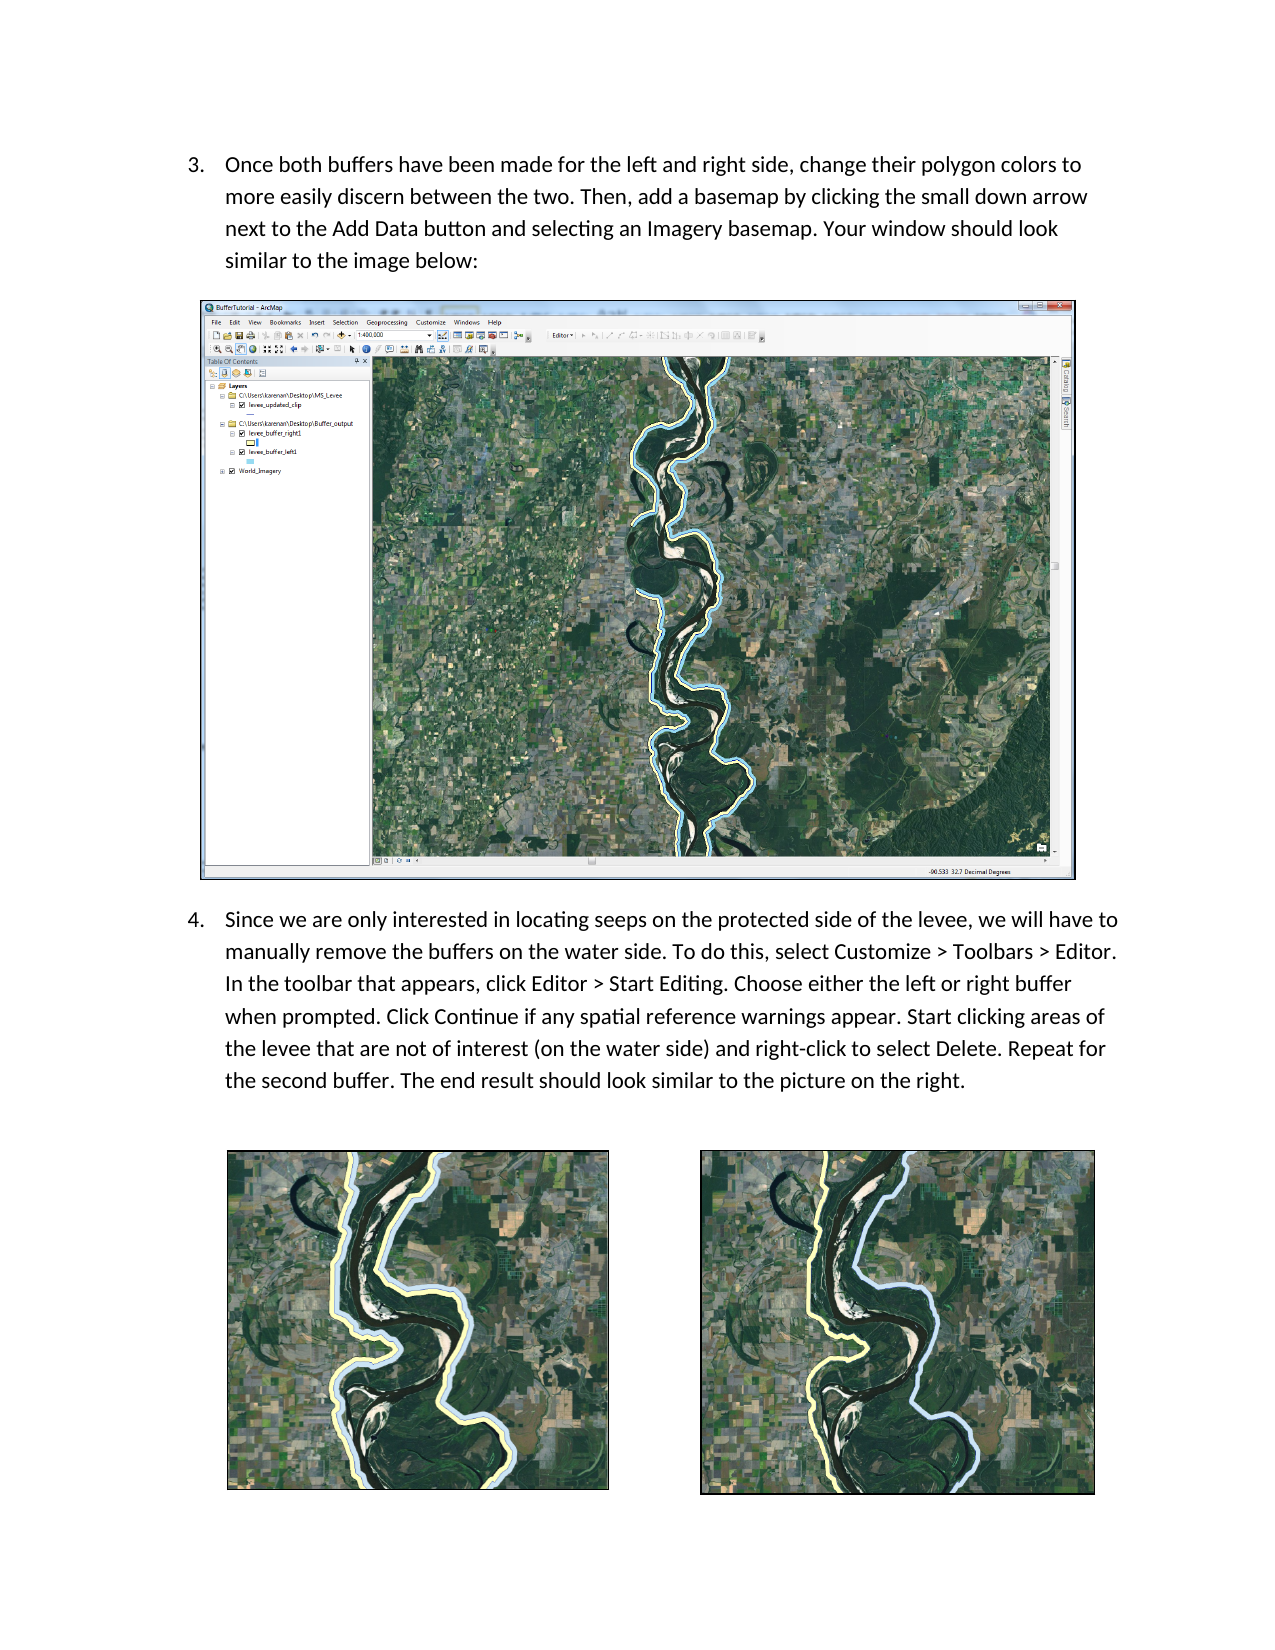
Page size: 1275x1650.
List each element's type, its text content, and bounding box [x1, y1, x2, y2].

list Since we are only interested in locating seeps on the protected side of the levee, we will have to manually remove the buffers on the water side. To do this, select Customize > Toolbars > Editor. In the toolbar that appears, click Editor > Start Editing. Choose either the left or right buffer when prompted. Click Continue if any spatial reference warnings appear. Start clicking areas of the levee that are not of interest (on the water side) and right-click to select Delete. Repeat for the second buffer. The end result should look similar to the picture on the right. [187, 905, 1125, 1094]
picture [702, 1151, 1094, 1493]
list Once both buffers have been made for the left and right side, change their polygon colors to more easily discern between the two. Then, add a basemap by clicking the small down arrow next to the Add Data button and selecting an Imagery basemap. Your window should look similar to the image below: [187, 150, 1125, 274]
picture [201, 301, 1074, 879]
picture [228, 1152, 608, 1489]
